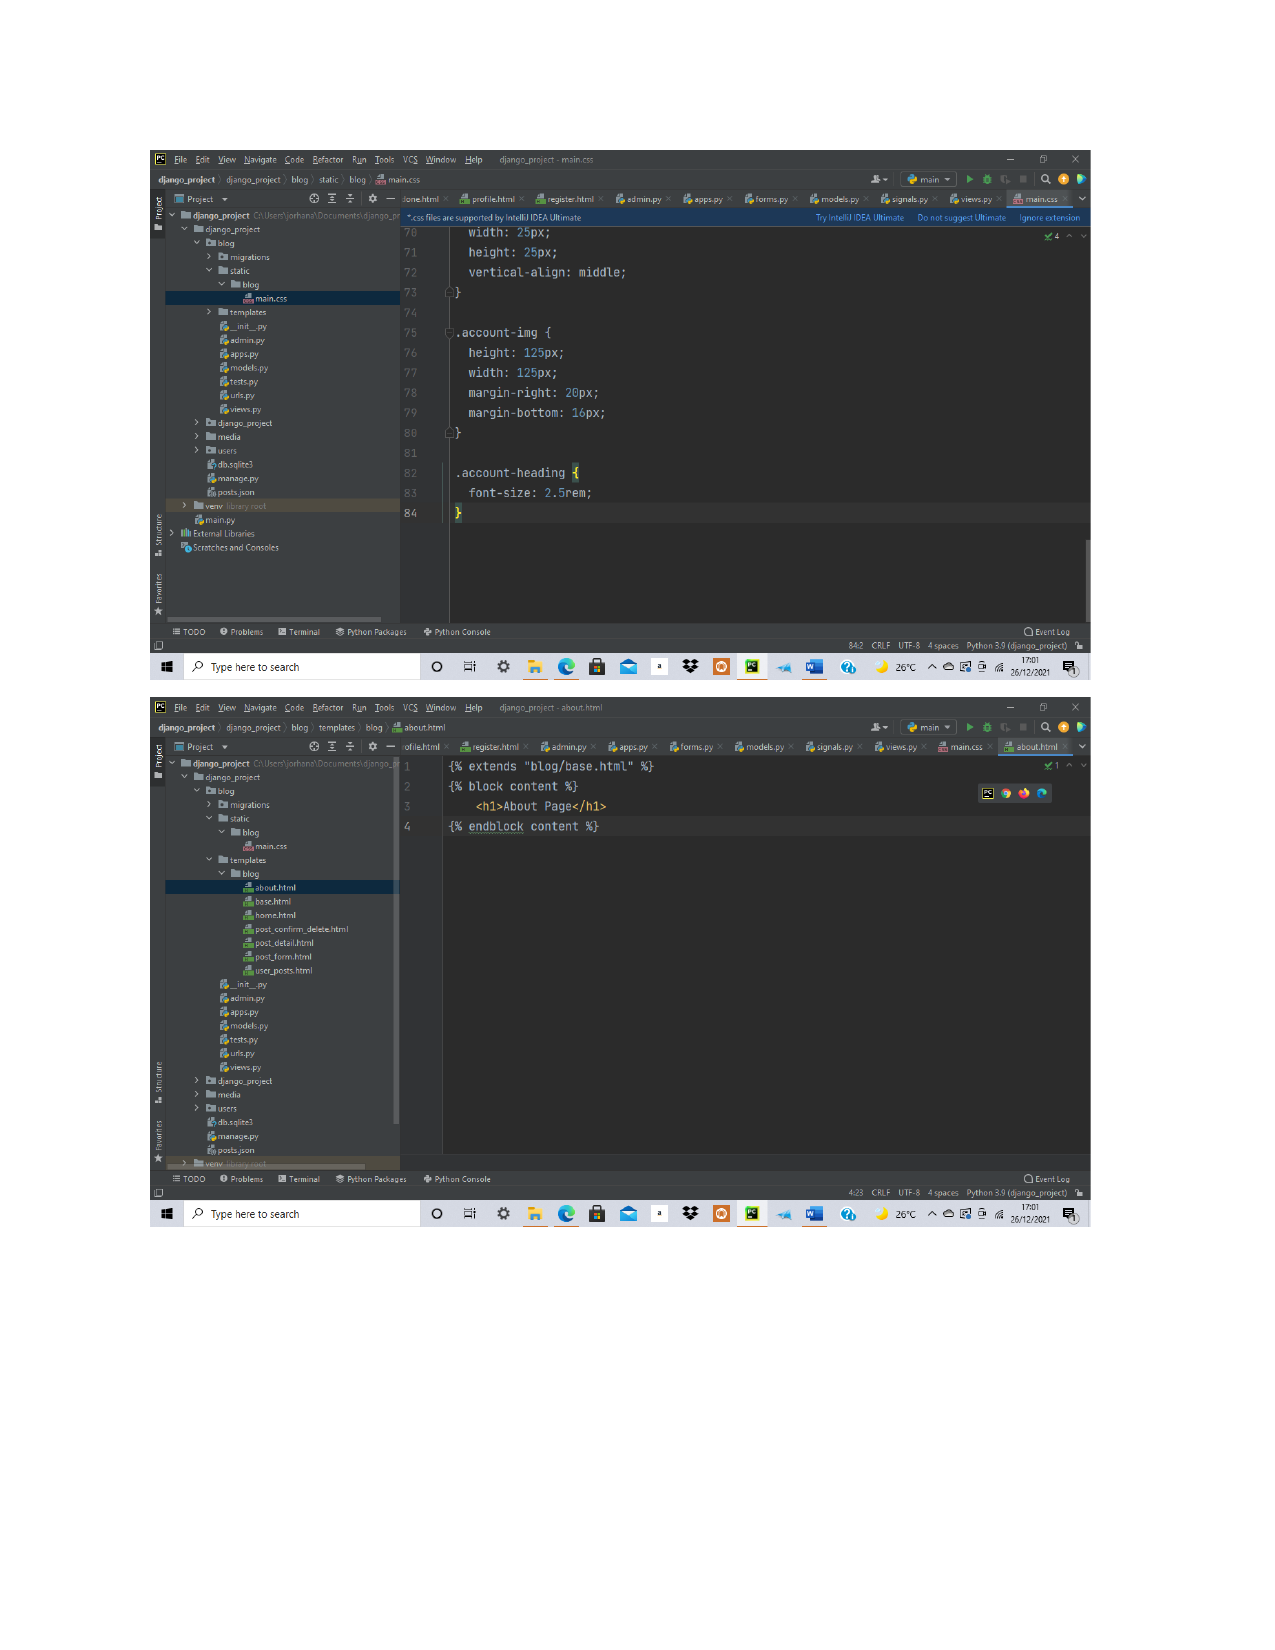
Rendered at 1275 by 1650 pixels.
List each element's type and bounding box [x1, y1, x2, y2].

picture [150, 697, 1091, 1227]
picture [150, 150, 1091, 680]
